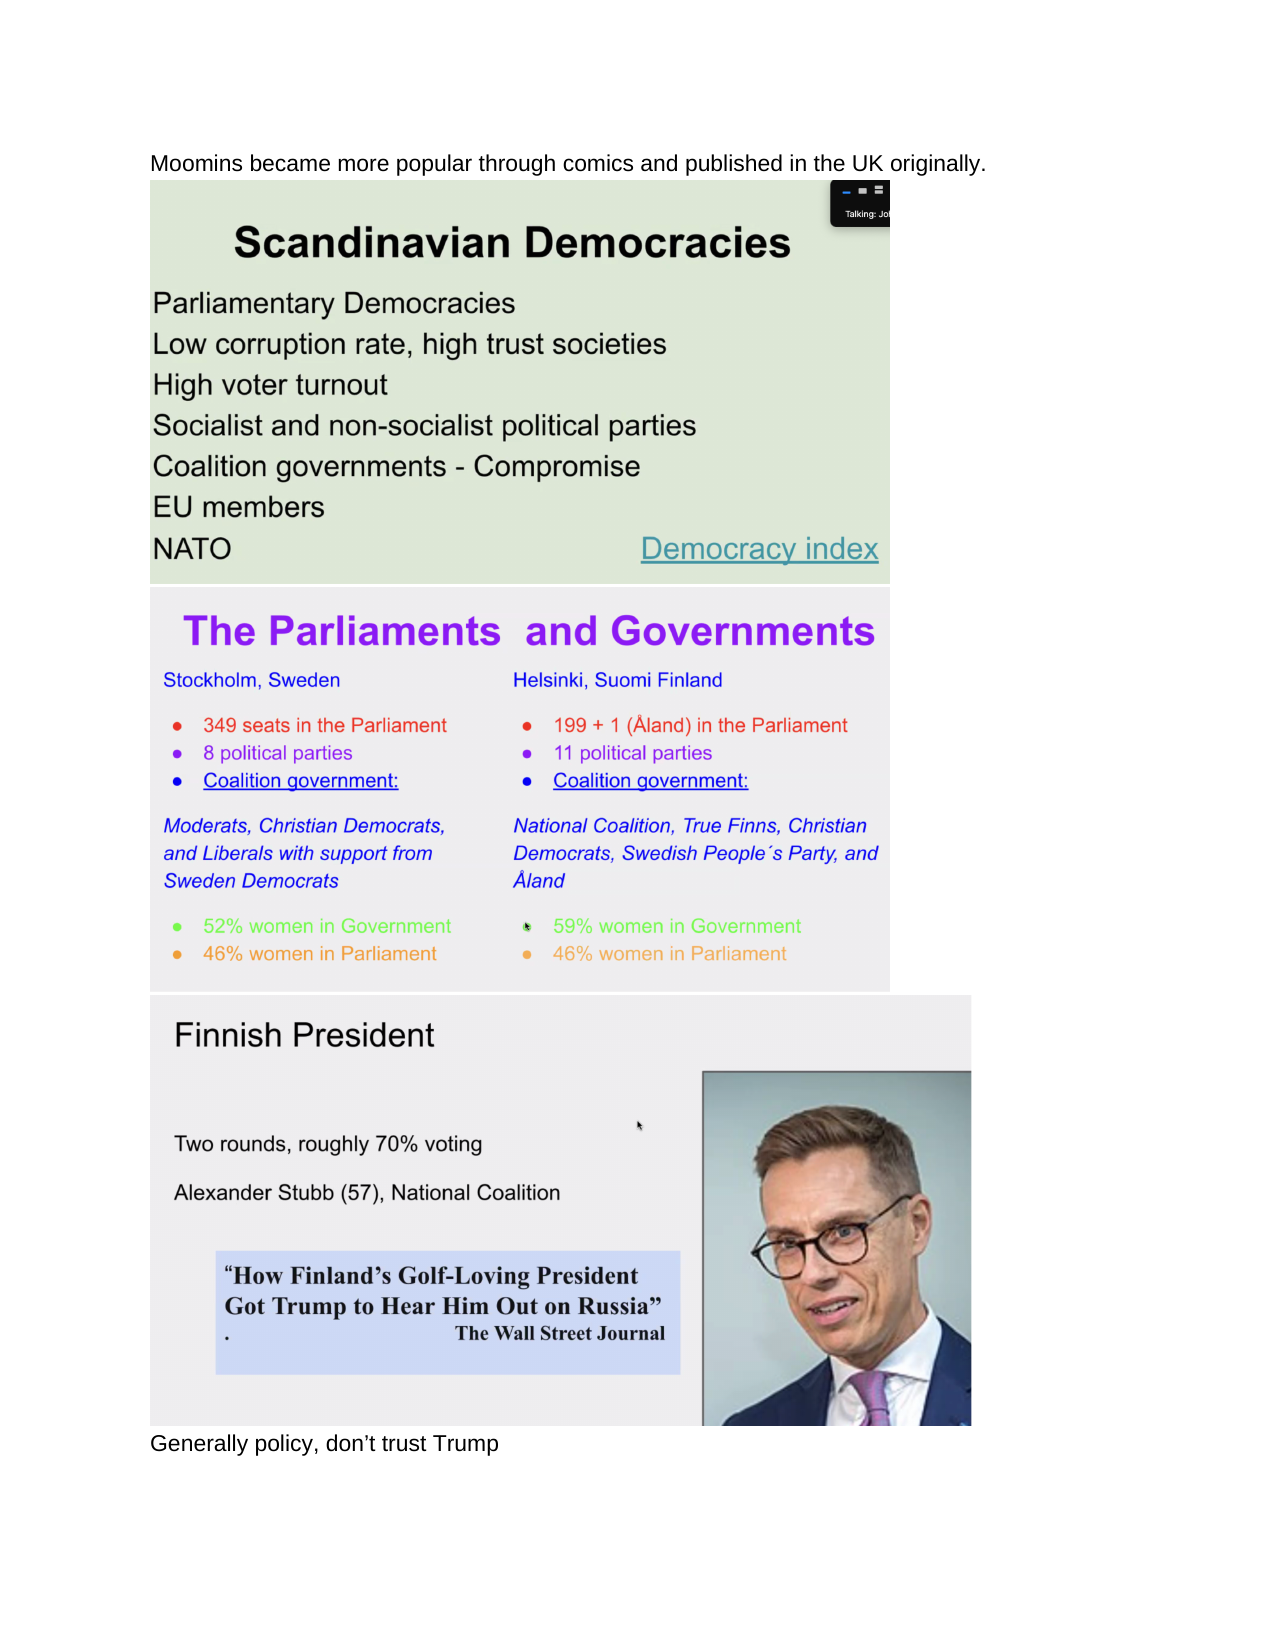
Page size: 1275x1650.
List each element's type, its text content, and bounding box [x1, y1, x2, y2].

picture [150, 995, 972, 1426]
picture [150, 587, 890, 992]
picture [150, 180, 890, 584]
text Generally policy, don’t trust Trump [150, 1429, 1125, 1456]
